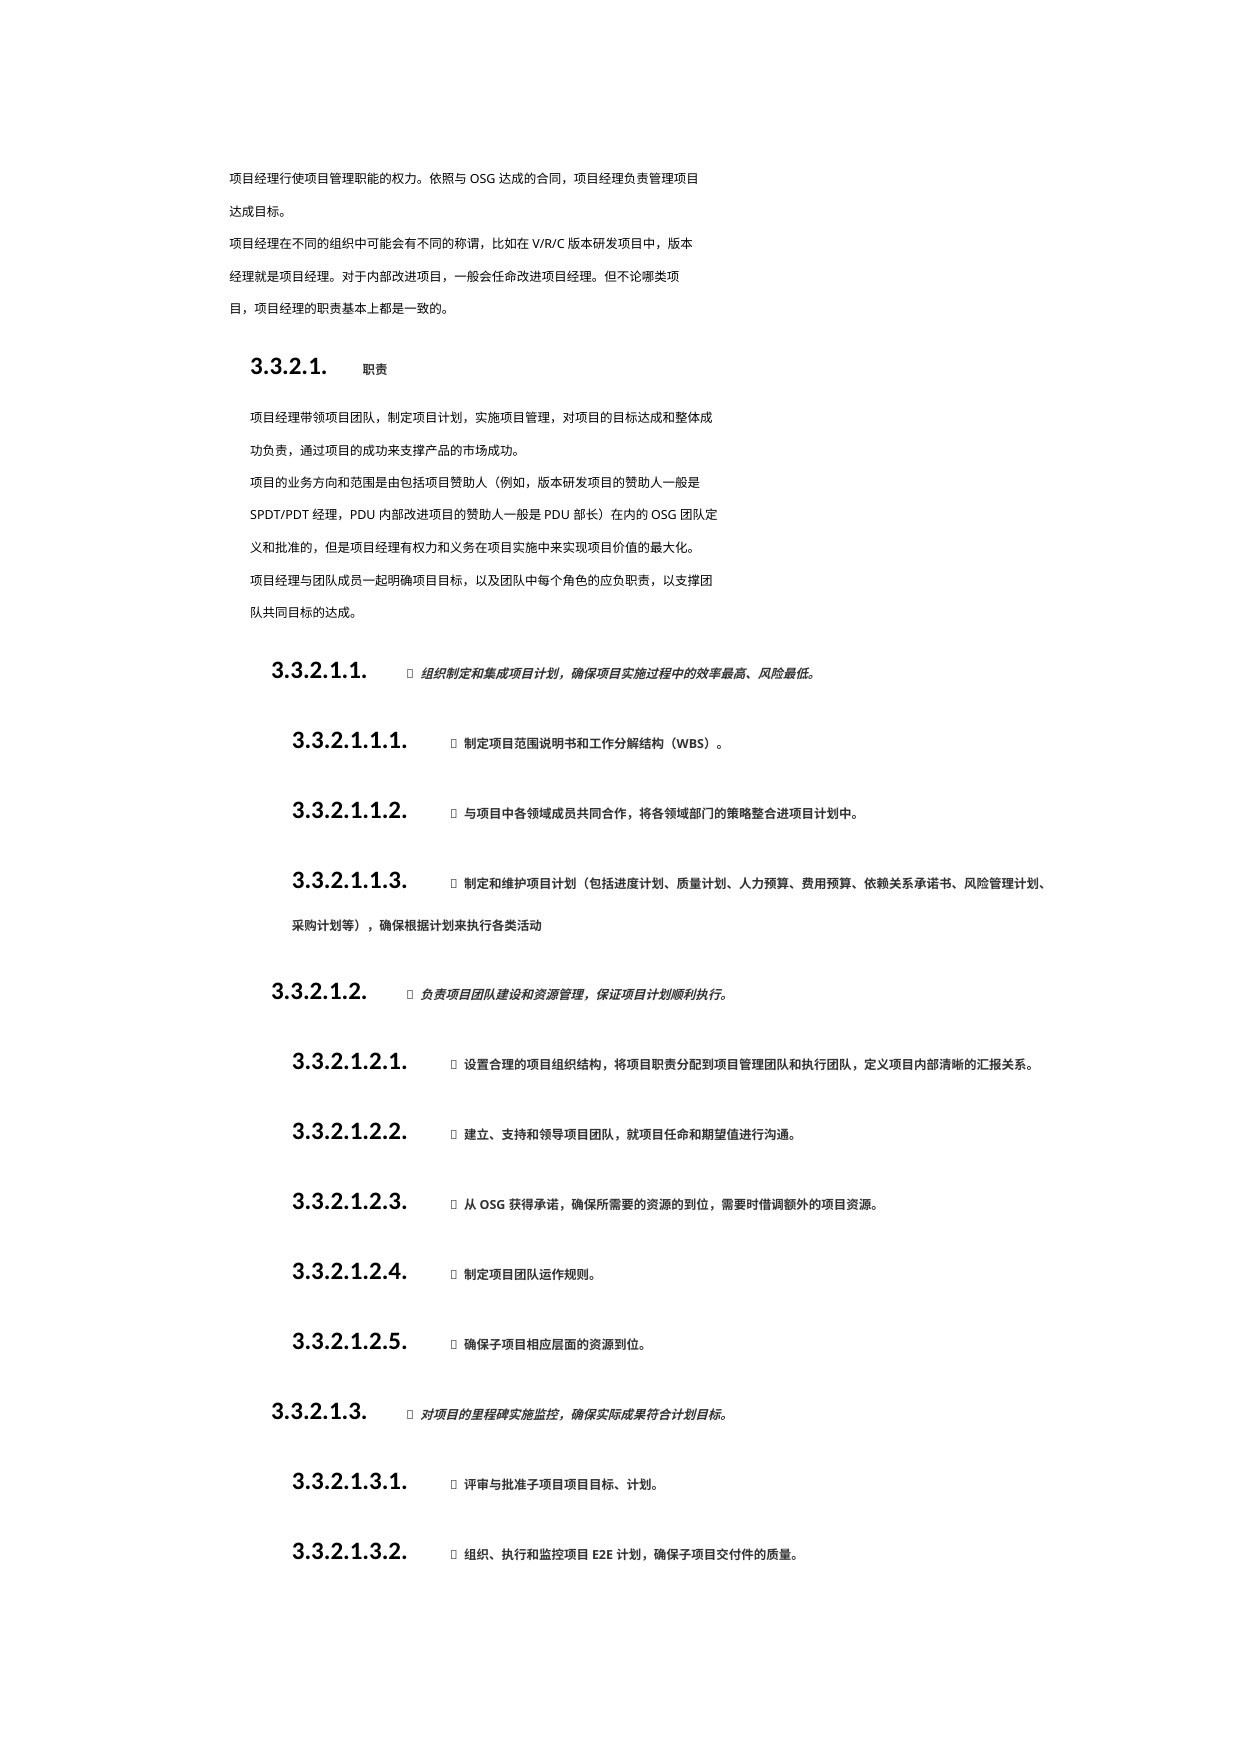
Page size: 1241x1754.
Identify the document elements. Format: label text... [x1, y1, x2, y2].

subtitle  组织制定和集成项目计划，确保项目实施过程中的效率最高、风险最低。 [271, 653, 1053, 686]
text 项目经理行使项目管理职能的权力。依照与 OSG 达成的合同，项目经理负责管理项目 [229, 162, 1053, 194]
subtitle  制定项目团队运作规则。 [292, 1254, 1053, 1286]
text 项目经理带领项目团队，制定项目计划，实施项目管理，对项目的目标达成和整体成 [250, 401, 1053, 433]
text 达成目标。 [229, 194, 1053, 227]
subtitle  设置合理的项目组织结构，将项目职责分配到项目管理团队和执行团队，定义项目内部清晰的汇报关系。 [292, 1044, 1053, 1076]
subtitle  从 OSG 获得承诺，确保所需要的资源的到位，需要时借调额外的项目资源。 [292, 1184, 1053, 1216]
subtitle  确保子项目相应层面的资源到位。 [292, 1324, 1053, 1356]
text 项目的业务方向和范围是由包括项目赞助人（例如，版本研发项目的赞助人一般是 [250, 466, 1053, 498]
text 功负责，通过项目的成功来支撑产品的市场成功。 [250, 433, 1053, 466]
subtitle  评审与批准子项目项目目标、计划。 [292, 1464, 1053, 1496]
subtitle  组织、执行和监控项目 E2E 计划，确保子项目交付件的质量。 [292, 1534, 1053, 1566]
text 项目经理在不同的组织中可能会有不同的称谓，比如在 V/R/C 版本研发项目中，版本 [229, 227, 1053, 259]
subtitle  负责项目团队建设和资源管理，保证项目计划顺利执行。 [271, 974, 1053, 1006]
text 目，项目经理的职责基本上都是一致的。 [229, 292, 1053, 324]
text 队共同目标的达成。 [250, 596, 1053, 628]
text SPDT/PDT 经理，PDU 内部改进项目的赞助人一般是 PDU 部长）在内的 OSG 团队定 [250, 498, 1053, 531]
subtitle 职责 [250, 349, 1053, 382]
subtitle  制定和维护项目计划（包括进度计划、质量计划、人力预算、费用预算、依赖关系承诺书、风险管理计划、采购计划等），确保根据计划来执行各类活动 [292, 863, 1053, 941]
subtitle  与项目中各领域成员共同合作，将各领域部门的策略整合进项目计划中。 [292, 793, 1053, 826]
text 项目经理与团队成员一起明确项目目标，以及团队中每个角色的应负职责，以支撑团 [250, 563, 1053, 596]
text 经理就是项目经理。对于内部改进项目，一般会任命改进项目经理。但不论哪类项 [229, 259, 1053, 292]
text 义和批准的，但是项目经理有权力和义务在项目实施中来实现项目价值的最大化。 [250, 531, 1053, 563]
subtitle  建立、支持和领导项目团队，就项目任命和期望值进行沟通。 [292, 1114, 1053, 1146]
subtitle  对项目的里程碑实施监控，确保实际成果符合计划目标。 [271, 1394, 1053, 1426]
subtitle  制定项目范围说明书和工作分解结构（WBS）。 [292, 723, 1053, 756]
